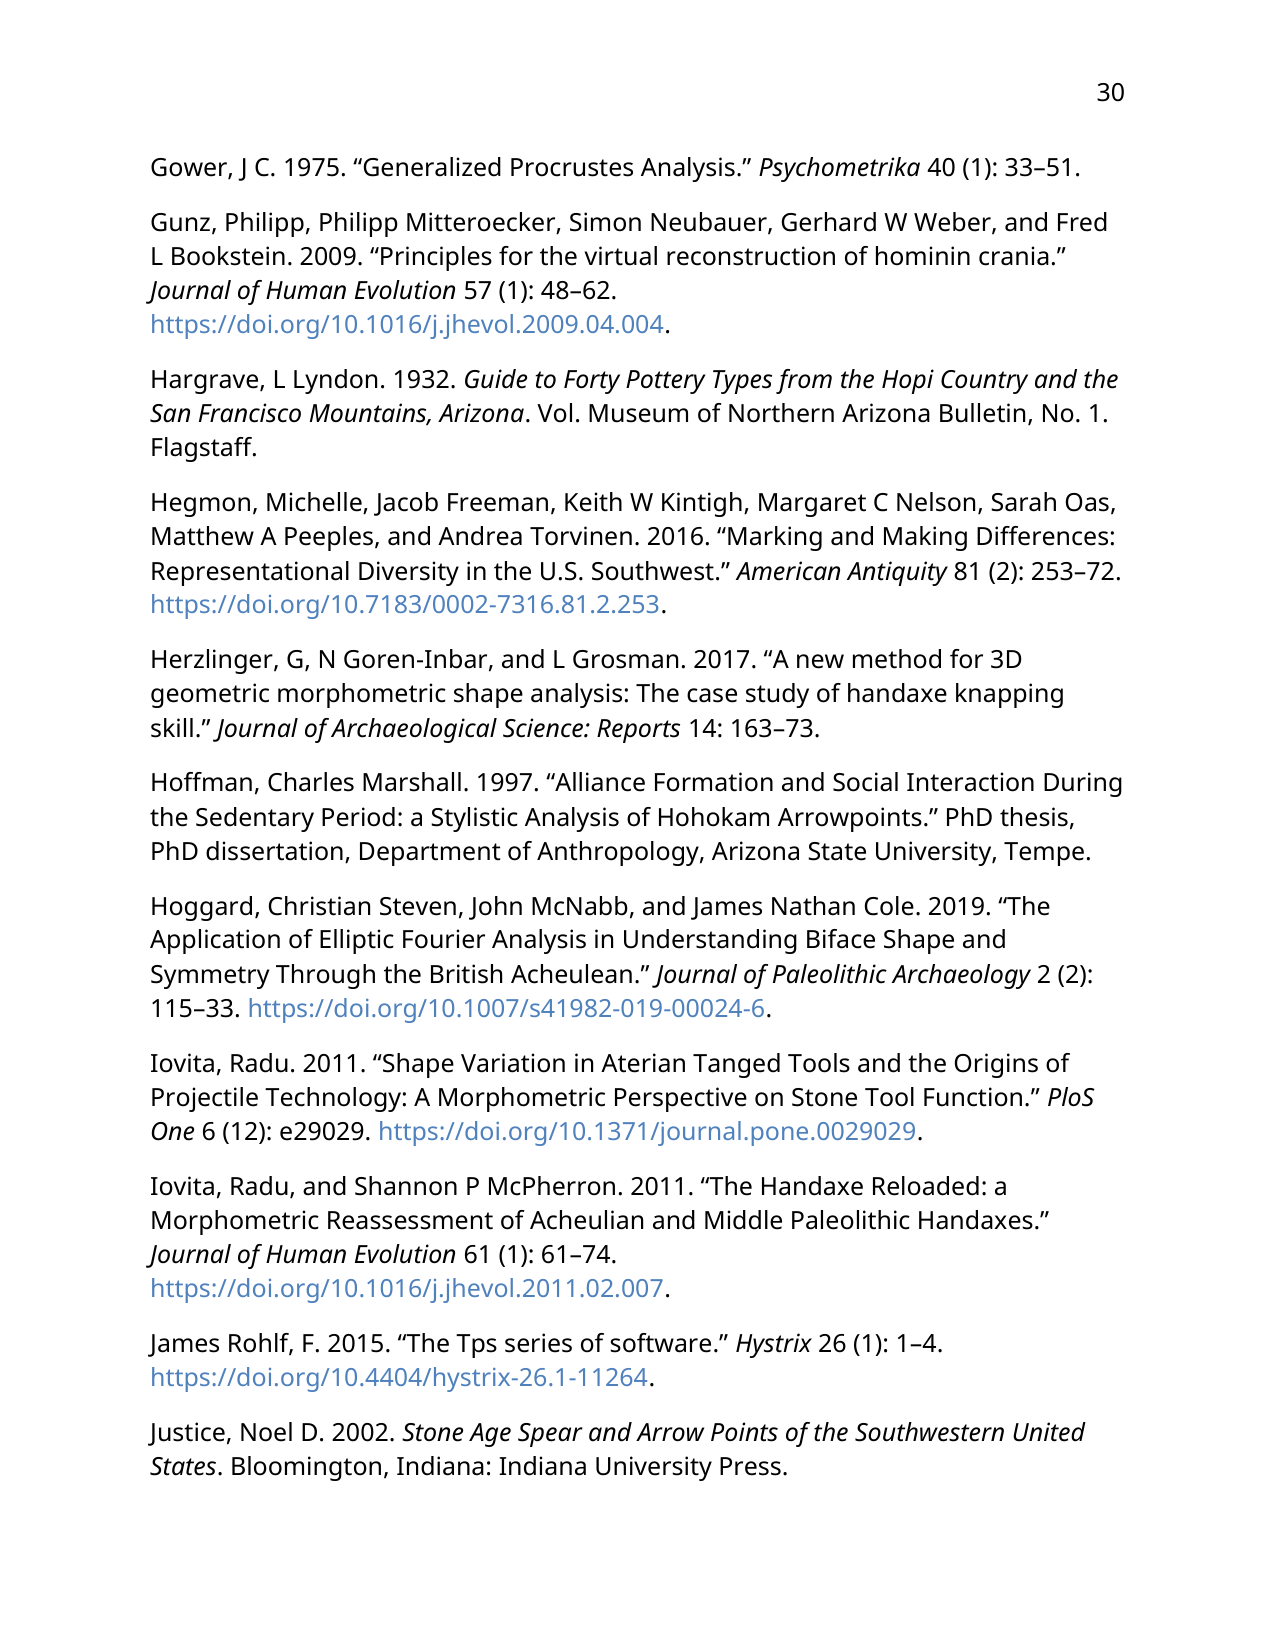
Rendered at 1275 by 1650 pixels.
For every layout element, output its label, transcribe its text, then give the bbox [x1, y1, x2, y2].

text Iovita, Radu. 2011. “Shape Variation in Aterian Tanged Tools and the Origins of Projectile Technology: A Morphometric Perspective on Stone Tool Function.” PloS One 6 (12): e29029. https://doi.org/10.1371/journal.pone.0029029. [150, 1045, 1125, 1147]
text Hoggard, Christian Steven, John McNabb, and James Nathan Cole. 2019. “The Application of Elliptic Fourier Analysis in Understanding Biface Shape and Symmetry Through the British Acheulean.” Journal of Paleolithic Archaeology 2 (2): 115–33. https://doi.org/10.1007/s41982-019-00024-6. [150, 888, 1125, 1024]
text James Rohlf, F. 2015. “The Tps series of software.” Hystrix 26 (1): 1–4. https://doi.org/10.4404/hystrix-26.1-11264. [150, 1325, 1125, 1393]
text Hegmon, Michelle, Jacob Freeman, Keith W Kintigh, Margaret C Nelson, Sarah Oas, Matthew A Peeples, and Andrea Torvinen. 2016. “Marking and Making Differences: Representational Diversity in the U.S. Southwest.” American Antiquity 81 (2): 253–72. https://doi.org/10.7183/0002-7316.81.2.253. [150, 485, 1125, 621]
text Hoffman, Charles Marshall. 1997. “Alliance Formation and Social Interaction During the Sedentary Period: a Stylistic Analysis of Hohokam Arrowpoints.” PhD thesis, PhD dissertation, Department of Anthropology, Arizona State University, Tempe. [150, 765, 1125, 867]
text Hargrave, L Lyndon. 1932. Guide to Forty Pottery Types from the Hopi Country and the San Francisco Mountains, Arizona. Vol. Museum of Northern Arizona Bulletin, No. 1. Flagstaff. [150, 362, 1125, 464]
text Iovita, Radu, and Shannon P McPherron. 2011. “The Handaxe Reloaded: a Morphometric Reassessment of Acheulian and Middle Paleolithic Handaxes.” Journal of Human Evolution 61 (1): 61–74. https://doi.org/10.1016/j.jhevol.2011.02.007. [150, 1168, 1125, 1304]
text Justice, Noel D. 2002. Stone Age Spear and Arrow Points of the Southwestern United States. Bloomington, Indiana: Indiana University Press. [150, 1414, 1125, 1482]
text Gunz, Philipp, Philipp Mitteroecker, Simon Neubauer, Gerhard W Weber, and Fred L Bookstein. 2009. “Principles for the virtual reconstruction of hominin crania.” Journal of Human Evolution 57 (1): 48–62. https://doi.org/10.1016/j.jhevol.2009.04.004. [150, 205, 1125, 341]
text Gower, J C. 1975. “Generalized Procrustes Analysis.” Psychometrika 40 (1): 33–51. [150, 150, 1125, 184]
text Herzlinger, G, N Goren-Inbar, and L Grosman. 2017. “A new method for 3D geometric morphometric shape analysis: The case study of handaxe knapping skill.” Journal of Archaeological Science: Reports 14: 163–73. [150, 642, 1125, 744]
